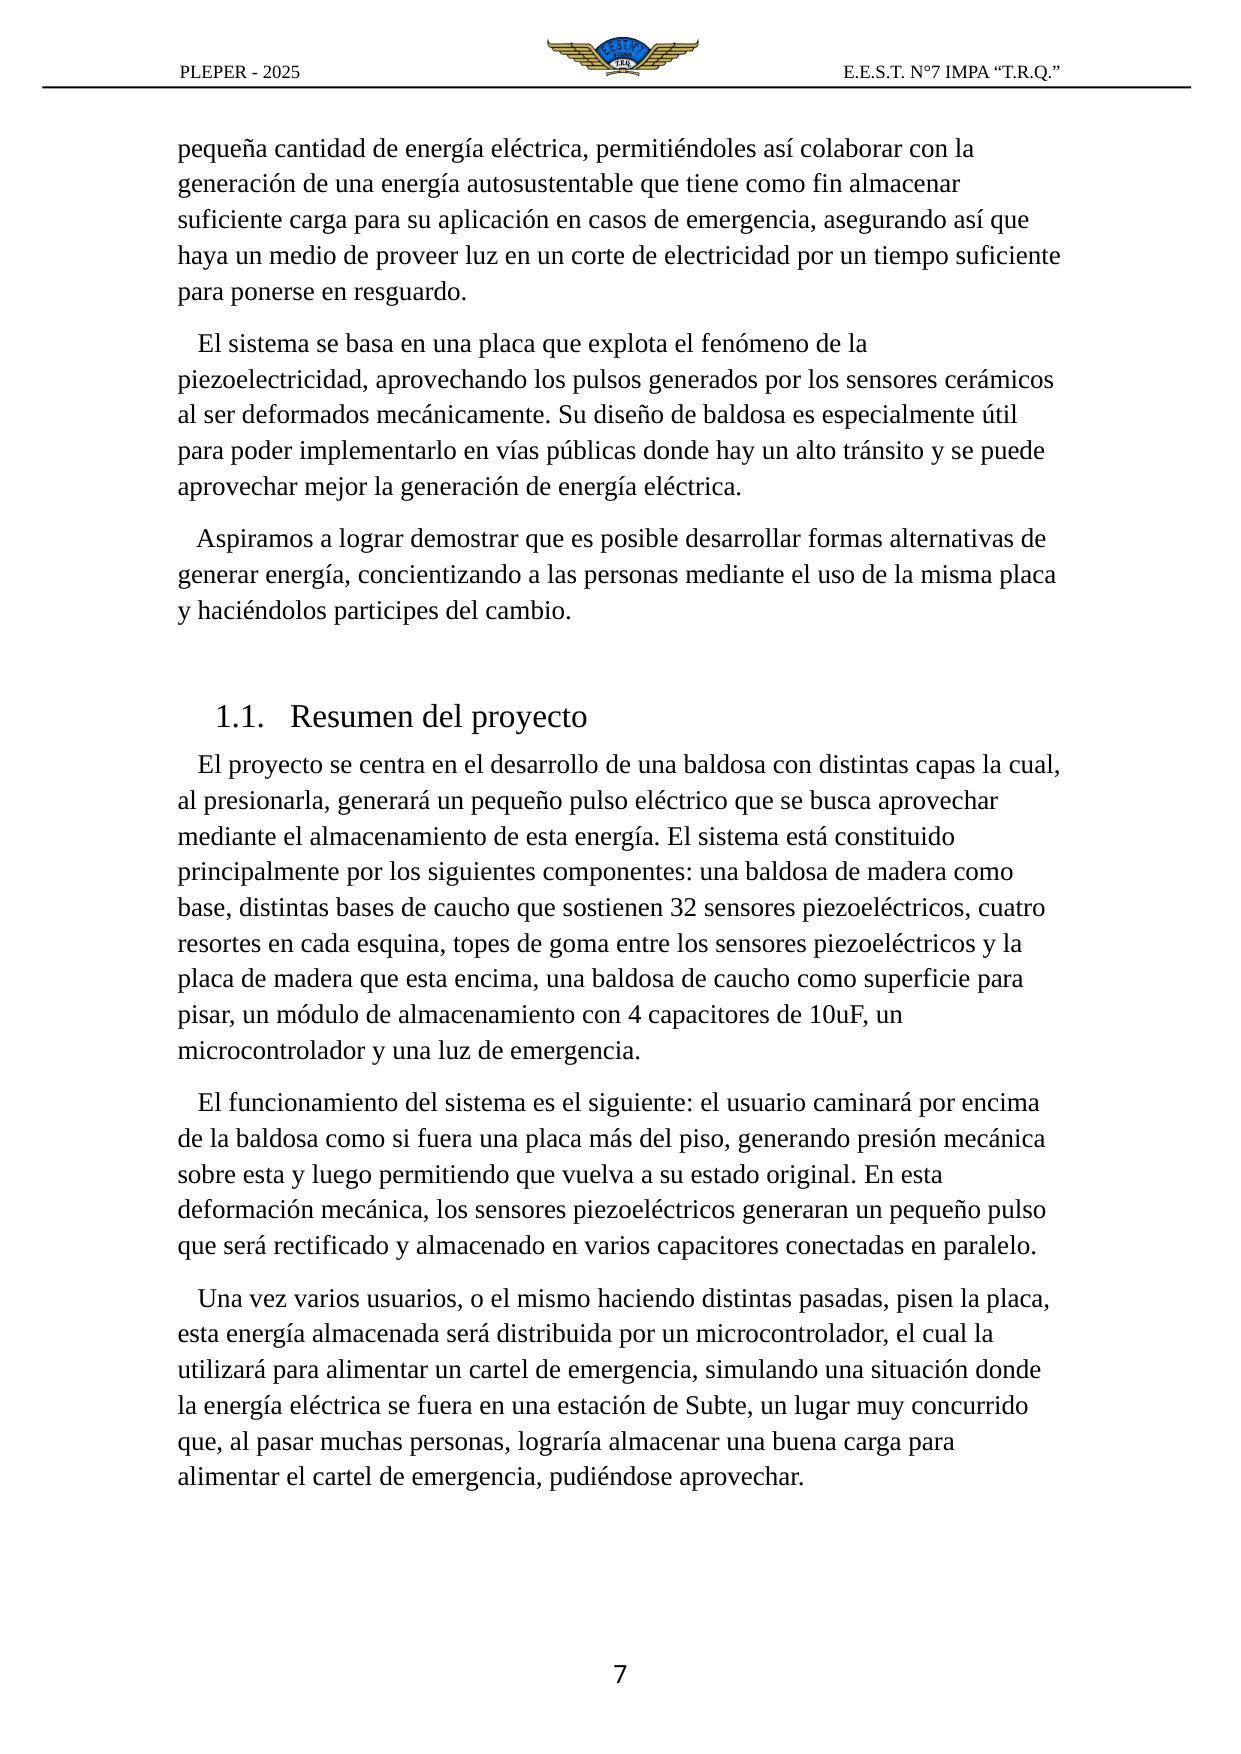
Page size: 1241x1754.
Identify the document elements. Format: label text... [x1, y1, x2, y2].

picture [543, 35, 703, 78]
text El sistema se basa en una placa que explota el fenómeno de la piezoelectricidad, aprovechando los pulsos generados por los sensores cerámicos al ser deformados mecánicamente. Su diseño de baldosa es especialmente útil para poder implementarlo en vías públicas donde hay un alto tránsito y se puede aprovechar mejor la generación de energía eléctrica. [177, 327, 1063, 501]
subtitle Resumen del proyecto [215, 696, 1063, 734]
text Aspiramos a lograr demostrar que es posible desarrollar formas alternativas de generar energía, concientizando a las personas mediante el uso de la misma placa y haciéndolos participes del cambio. [177, 522, 1063, 625]
text Una vez varios usuarios, o el mismo haciendo distintas pasadas, pisen la placa, esta energía almacenada será distribuida por un microcontrolador, el cual la utilizará para alimentar un cartel de emergencia, simulando una situación donde la energía eléctrica se fuera en una estación de Subte, un lugar muy concurrido que, al pasar muchas personas, lograría almacenar una buena carga para alimentar el cartel de emergencia, pudiéndose aprovechar. [177, 1282, 1063, 1492]
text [177, 132, 1063, 306]
text El funcionamiento del sistema es el siguiente: el usuario caminará por encima de la baldosa como si fuera una placa más del piso, generando presión mecánica sobre esta y luego permitiendo que vuelva a su estado original. En esta deformación mecánica, los sensores piezoeléctricos generaran un pequeño pulso que será rectificado y almacenado en varios capacitores conectadas en paralelo. [177, 1086, 1063, 1261]
text El proyecto se centra en el desarrollo de una baldosa con distintas capas la cual, al presionarla, generará un pequeño pulso eléctrico que se busca aprovechar mediante el almacenamiento de esta energía. El sistema está constituido principalmente por los siguientes componentes: una baldosa de madera como base, distintas bases de caucho que sostienen 32 sensores piezoeléctricos, cuatro resortes en cada esquina, topes de goma entre los sensores piezoeléctricos y la placa de madera que esta encima, una baldosa de caucho como superficie para pisar, un módulo de almacenamiento con 4 capacitores de 10uF, un microcontrolador y una luz de emergencia. [177, 748, 1063, 1065]
